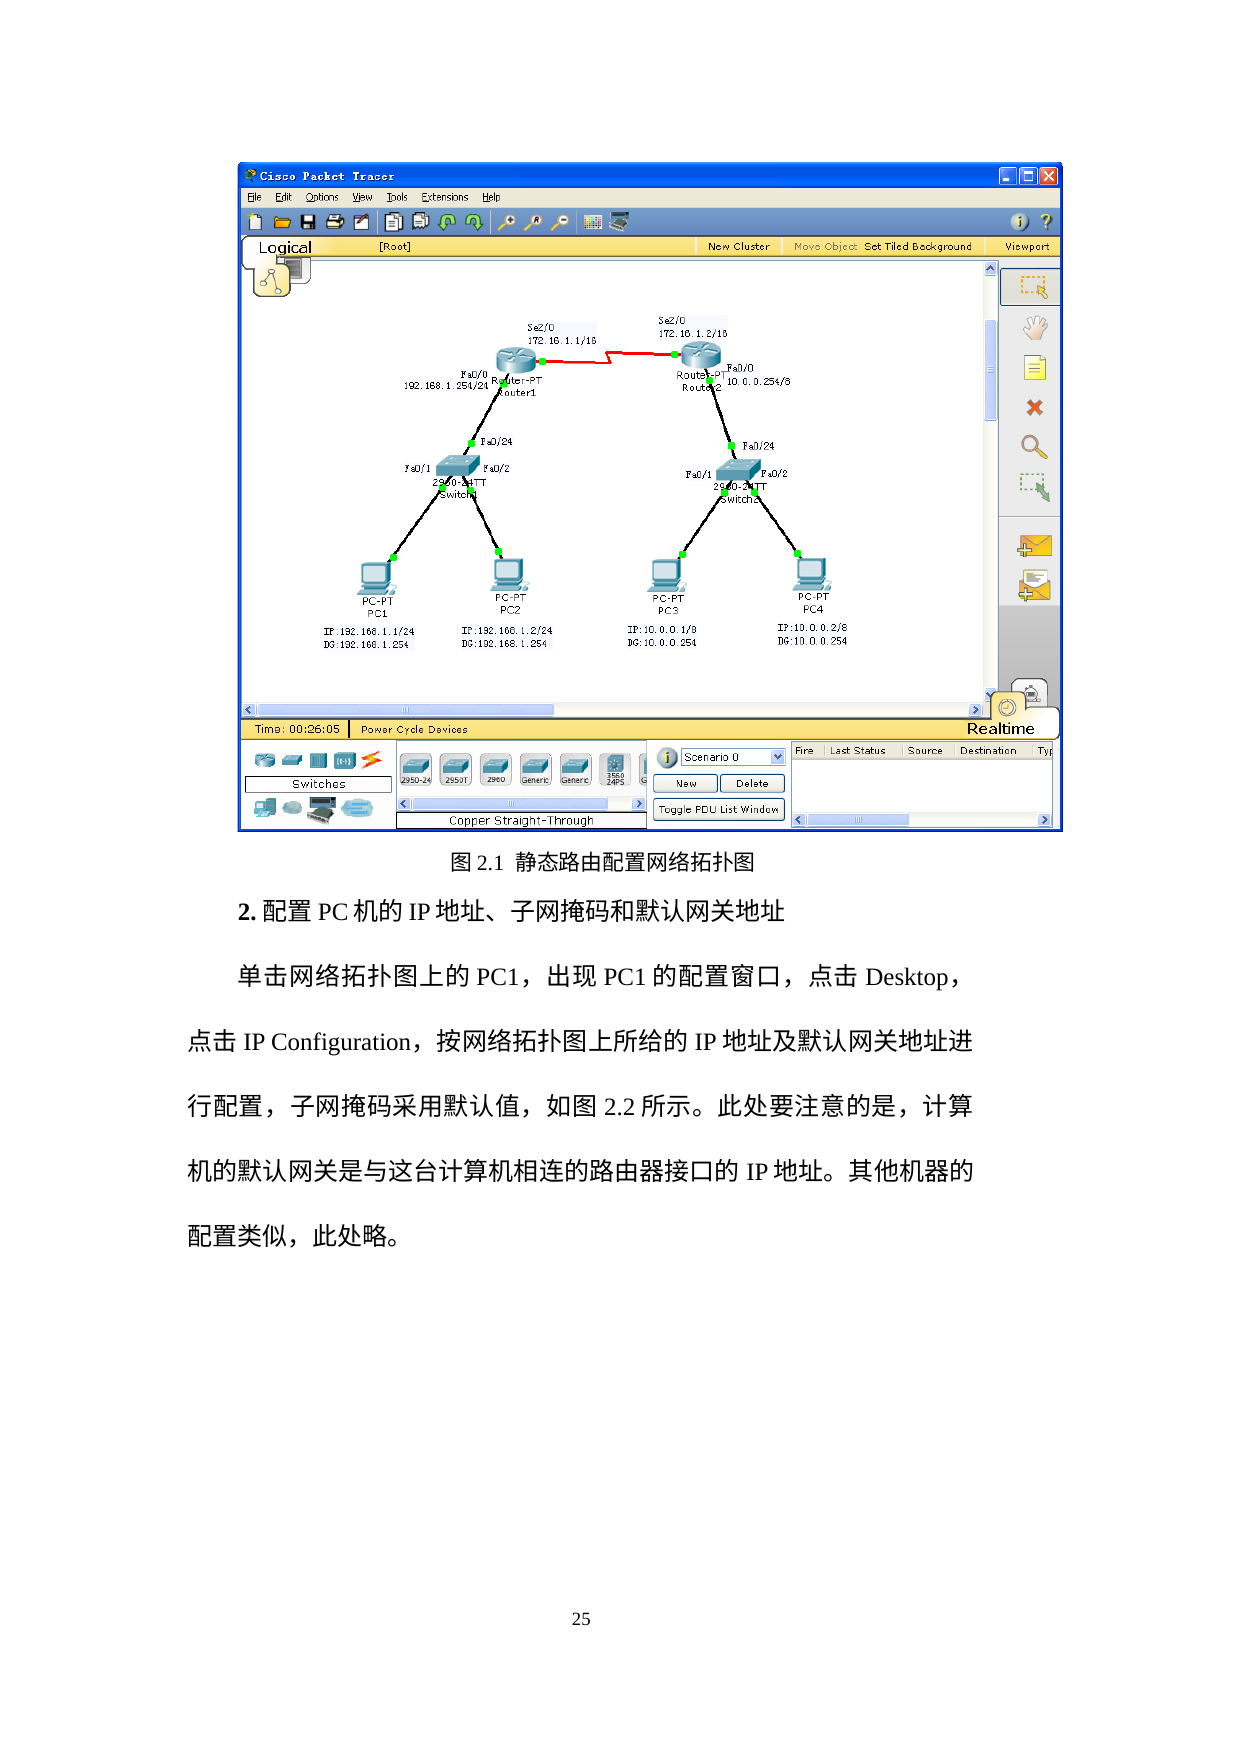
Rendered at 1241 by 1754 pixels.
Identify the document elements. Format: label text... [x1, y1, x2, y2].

text 图2.1 静态路由配置网络拓扑图 [187, 844, 974, 877]
picture [237, 162, 1063, 832]
text 2. 配置PC机的IP地址、子网掩码和默认网关地址 [187, 877, 974, 942]
text 单击网络拓扑图上的PC1，出现PC1的配置窗口，点击Desktop，点击IP Configuration，按网络拓扑图上所给的IP地址及默认网关地址进行配置，子网掩码采用默认值，如图2.2所示。此处要注意的是，计算机的默认网关是与这台计算机相连的路由器接口的IP地址。其他机器的配置类似，此处略。 [187, 942, 974, 1267]
